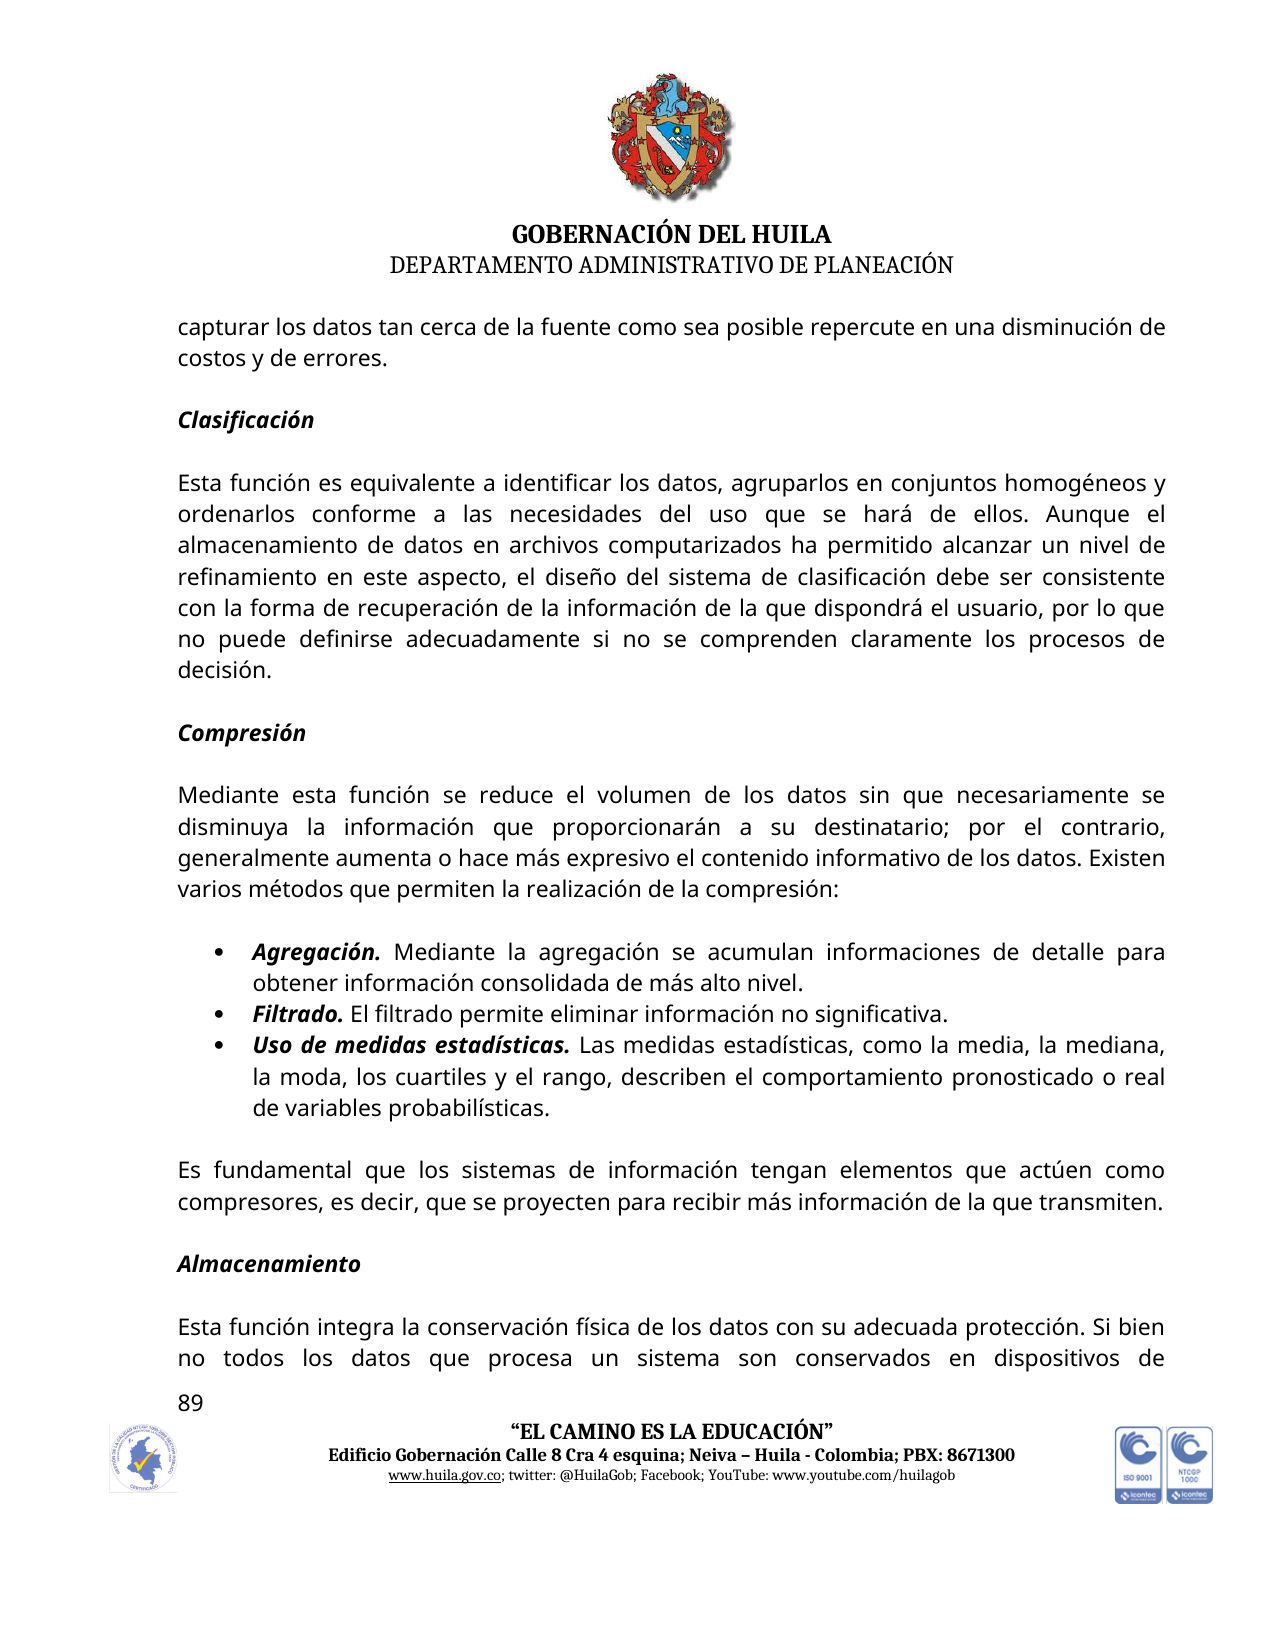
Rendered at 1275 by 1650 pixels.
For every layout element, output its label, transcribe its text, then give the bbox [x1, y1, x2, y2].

list Agregación. Mediante la agregación se acumulan informaciones de detalle para obtener información consolidada de más alto nivel. [215, 936, 1167, 998]
text Esta función es equivalente a identificar los datos, agruparlos en conjuntos homogéneos y ordenarlos conforme a las necesidades del uso que se hará de ellos. Aunque el almacenamiento de datos en archivos computarizados ha permitido alcanzar un nivel de refinamiento en este aspecto, el diseño del sistema de clasificación debe ser consistente con la forma de recuperación de la información de la que dispondrá el usuario, por lo que no puede definirse adecuadamente si no se comprenden claramente los procesos de decisión. [177, 467, 1167, 686]
picture [109, 1423, 178, 1493]
text Clasificación [177, 404, 1167, 436]
list Uso de medidas estadísticas. Las medidas estadísticas, como la media, la mediana, la moda, los cuartiles y el rango, describen el comportamiento pronosticado o real de variables probabilísticas. [215, 1029, 1167, 1123]
picture [607, 73, 737, 204]
text Almacenamiento [177, 1248, 1167, 1279]
text Compresión [177, 717, 1167, 748]
picture [1114, 1425, 1214, 1504]
list Filtrado. El filtrado permite eliminar información no significativa. [215, 998, 1167, 1029]
text Mediante esta función se reduce el volumen de los datos sin que necesariamente se disminuya la información que proporcionarán a su destinatario; por el contrario, generalmente aumenta o hace más expresivo el contenido informativo de los datos. Existen varios métodos que permiten la realización de la compresión: [177, 779, 1167, 904]
text Es fundamental que los sistemas de información tengan elementos que actúen como compresores, es decir, que se proyecten para recibir más información de la que transmiten. [177, 1154, 1167, 1217]
